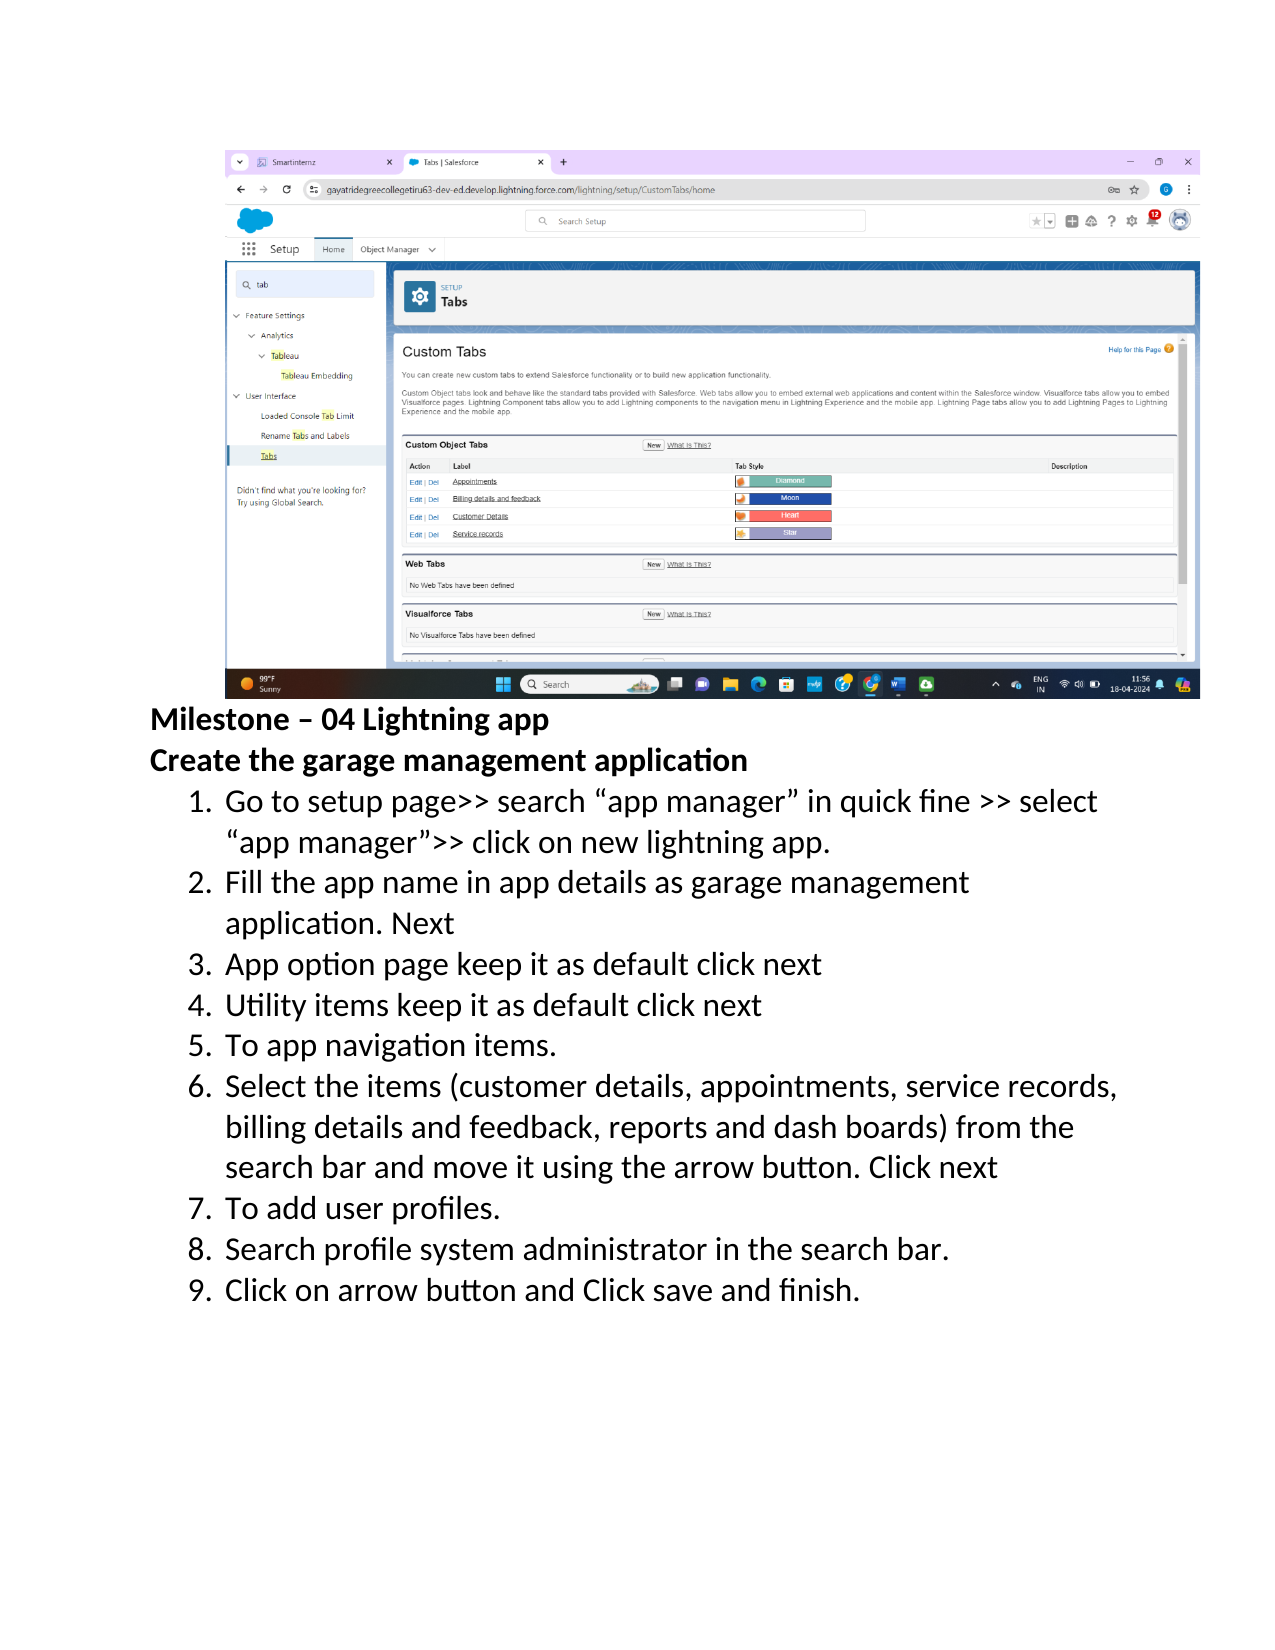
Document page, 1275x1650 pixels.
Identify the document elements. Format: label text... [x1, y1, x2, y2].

picture [225, 150, 1200, 699]
text Milestone – 04 Lightning app [150, 698, 1125, 739]
list Fill the app name in app details as garage management application. Next [187, 861, 1125, 943]
list To app navigation items. [187, 1024, 1125, 1065]
list Select the items (customer details, appointments, service records, billing details and feedback, reports and dash boards) from the search bar and move it using the arrow button. Click next [187, 1065, 1125, 1187]
list App option page keep it as default click next [187, 943, 1125, 983]
text Create the garage management application [150, 739, 1125, 780]
list Go to setup page>> search “app manager” in quick fine >> select “app manager”>> click on new lightning app. [187, 780, 1125, 861]
list Click on arrow button and Click save and finish. [187, 1269, 1125, 1309]
list Search profile system administrator in the search bar. [187, 1228, 1125, 1269]
list Utility items keep it as default click next [187, 983, 1125, 1024]
list To add user profiles. [187, 1187, 1125, 1228]
